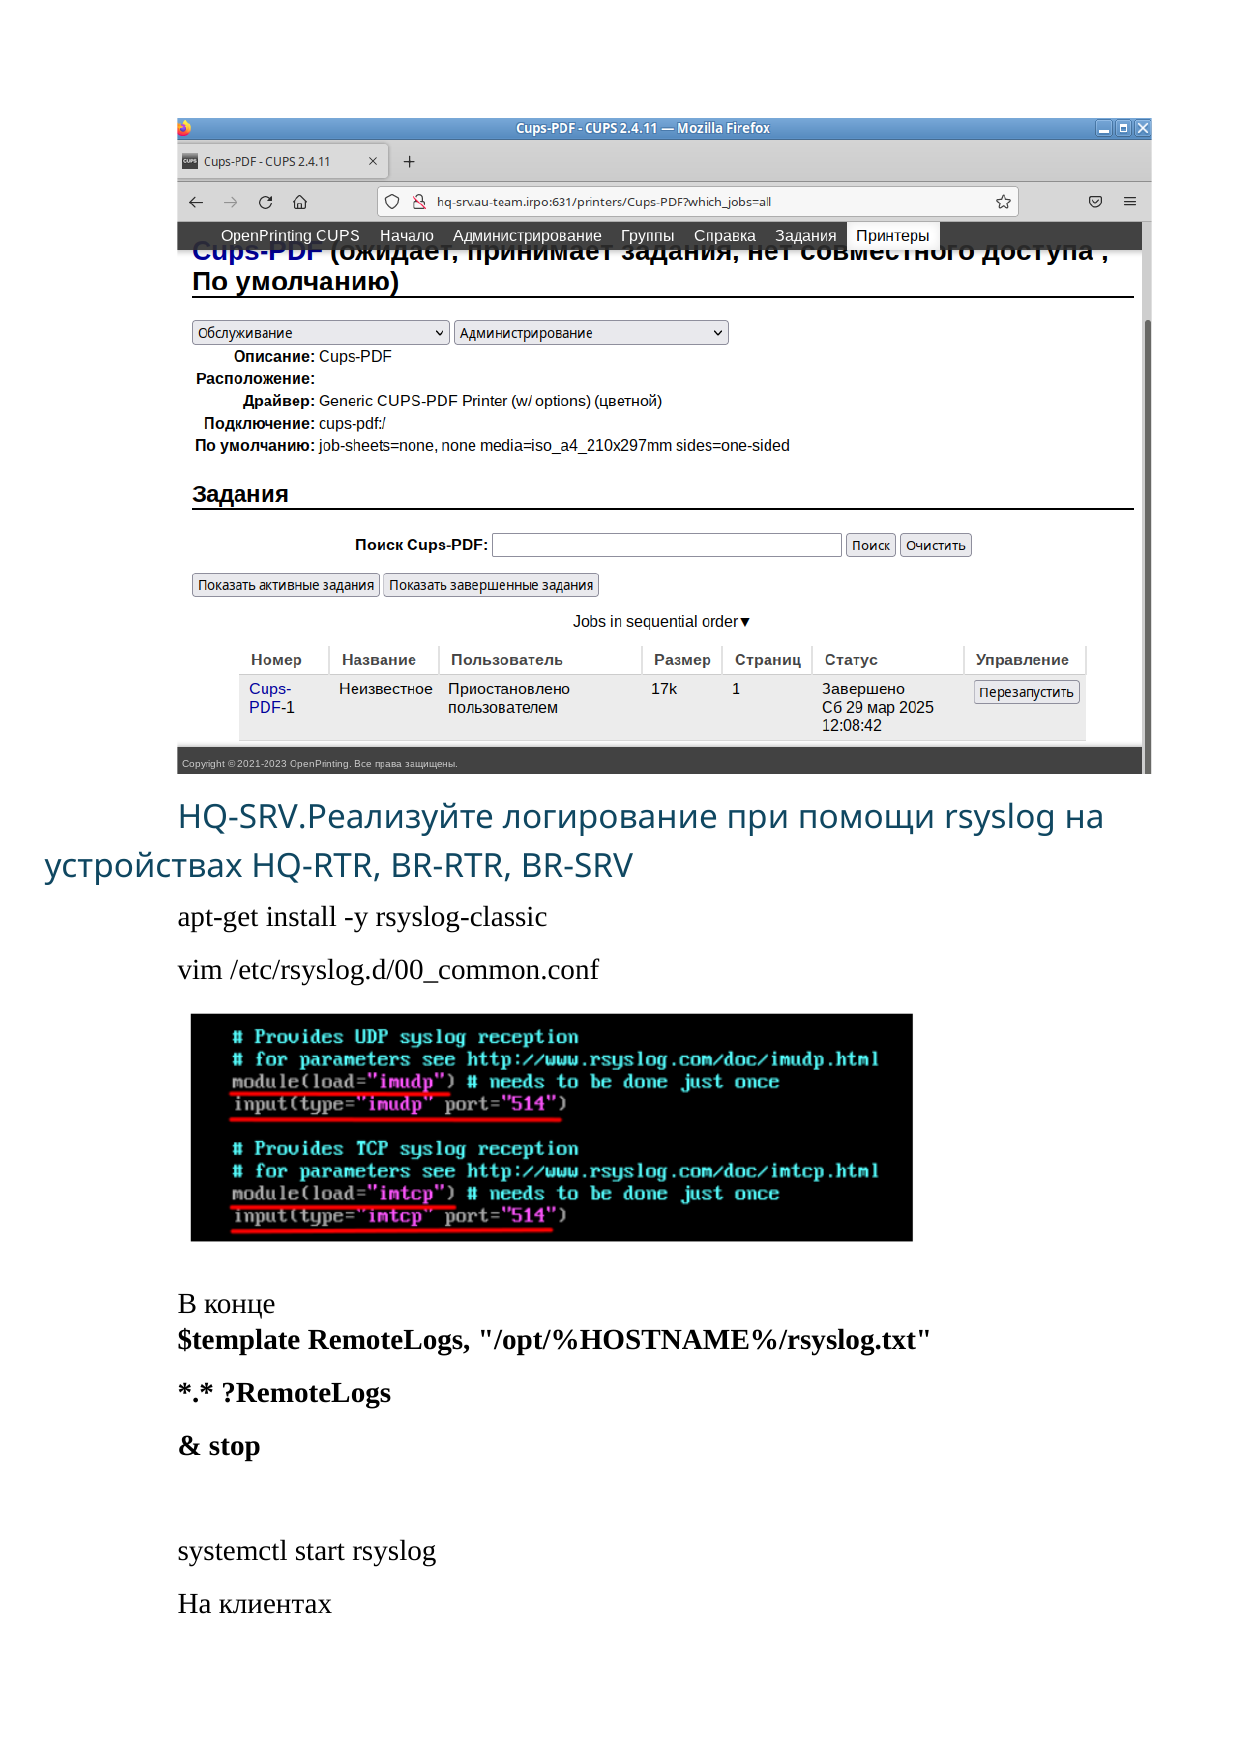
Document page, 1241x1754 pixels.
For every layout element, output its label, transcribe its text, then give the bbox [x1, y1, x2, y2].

text vim /etc/rsyslog.d/00_common.conf [177, 952, 1152, 986]
text На клиентах [177, 1586, 1152, 1620]
text В конце $template RemoteLogs, "/opt/%HOSTNAME%/rsyslog.txt" [177, 1286, 1152, 1356]
subtitle HQ-SRV.Реализуйте логирование при помощи rsyslog на устройствах HQ-RTR, BR-RTR, BR-SRV [44, 793, 1152, 888]
picture [177, 118, 1152, 774]
picture [177, 1005, 1152, 1267]
text apt-get install -y rsyslog-classic [177, 899, 1152, 933]
text systemctl start rsyslog [177, 1533, 1152, 1567]
text *.* ?RemoteLogs [177, 1375, 1152, 1408]
text & stop [177, 1428, 1152, 1461]
